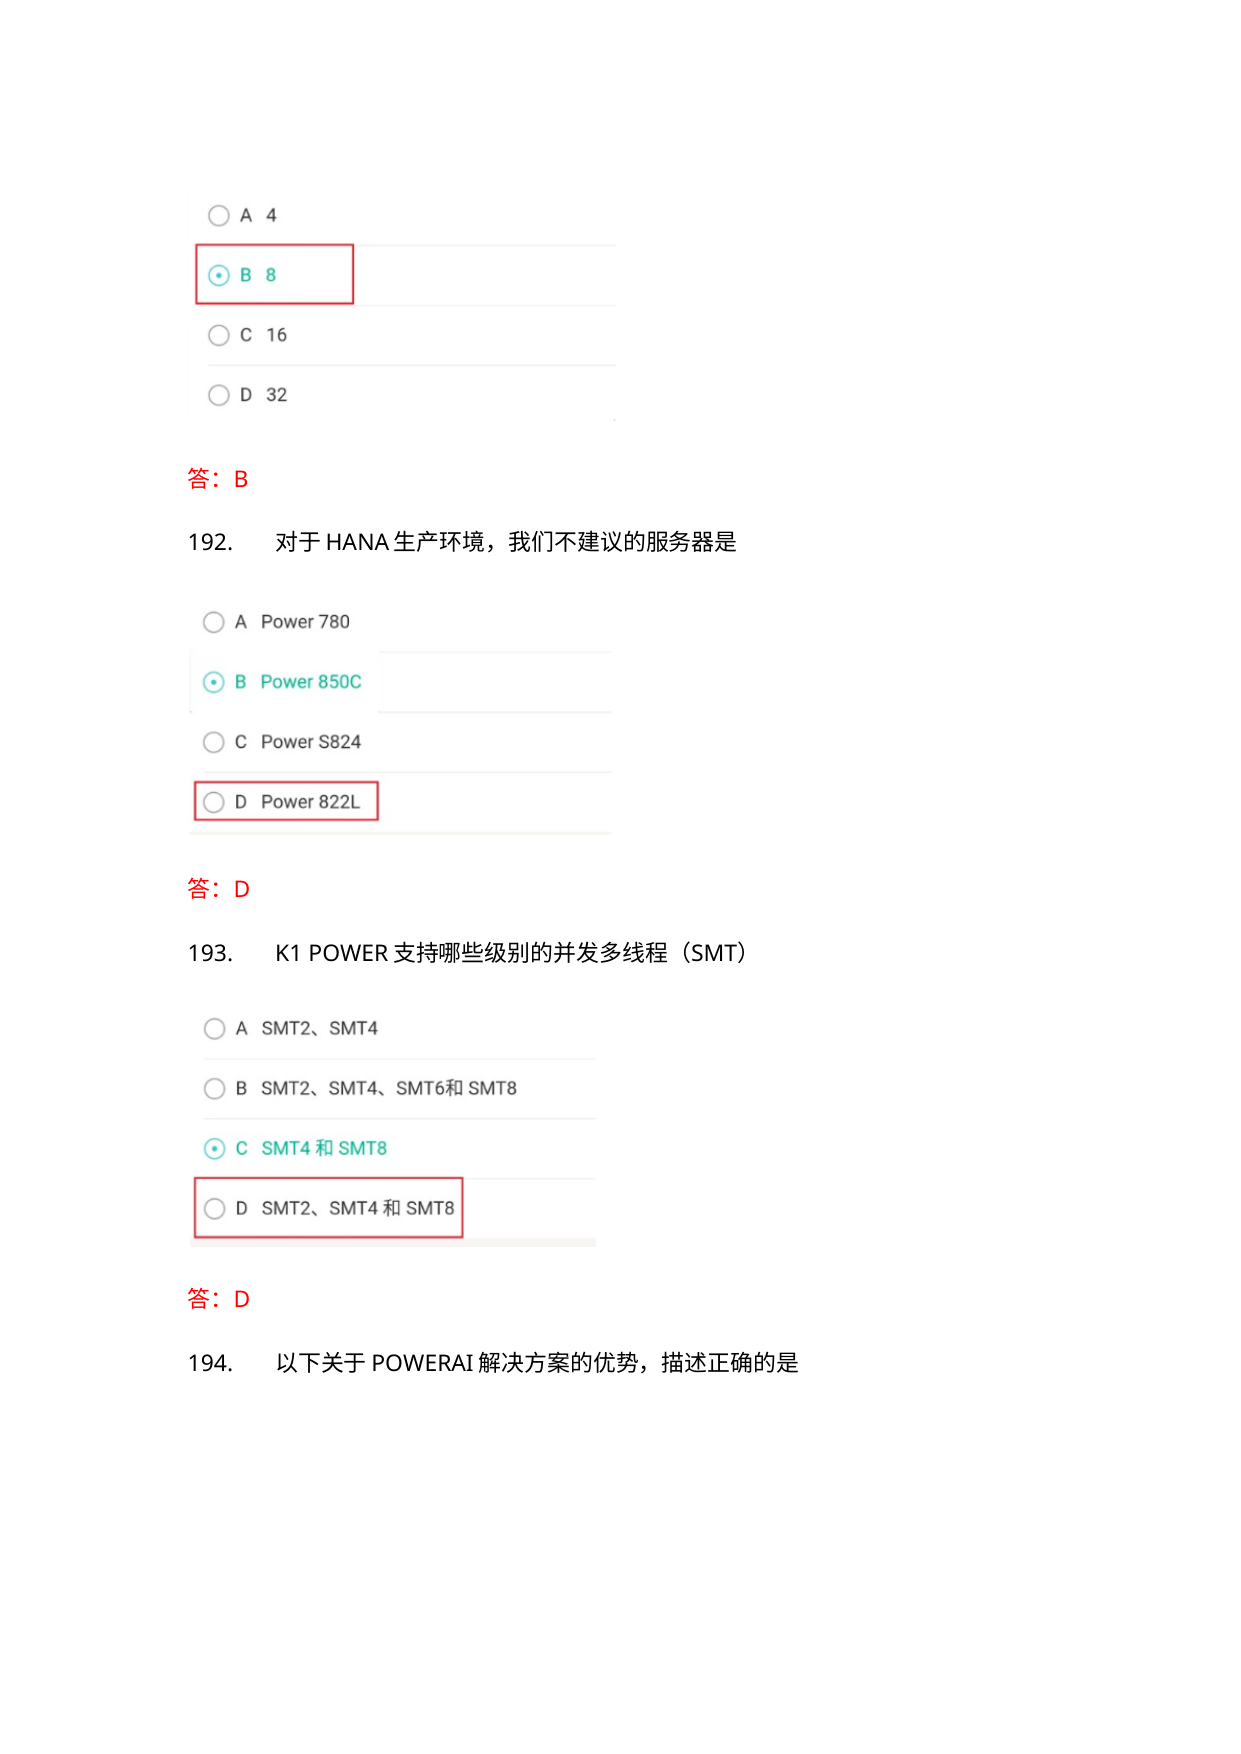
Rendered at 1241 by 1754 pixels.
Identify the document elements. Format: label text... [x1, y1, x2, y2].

list K1 POWER支持哪些级别的并发多线程（SMT） [187, 929, 1053, 973]
picture [187, 1002, 596, 1247]
list 以下关于POWERAI解决方案的优势，描述正确的是 [187, 1339, 1053, 1383]
list 对于HANA生产环境，我们不建议的服务器是 [187, 519, 1053, 563]
text 答：D [187, 866, 1053, 910]
picture [187, 594, 625, 835]
text 答：B [187, 456, 1053, 499]
text 答：D [187, 1276, 1053, 1320]
picture [187, 187, 634, 421]
